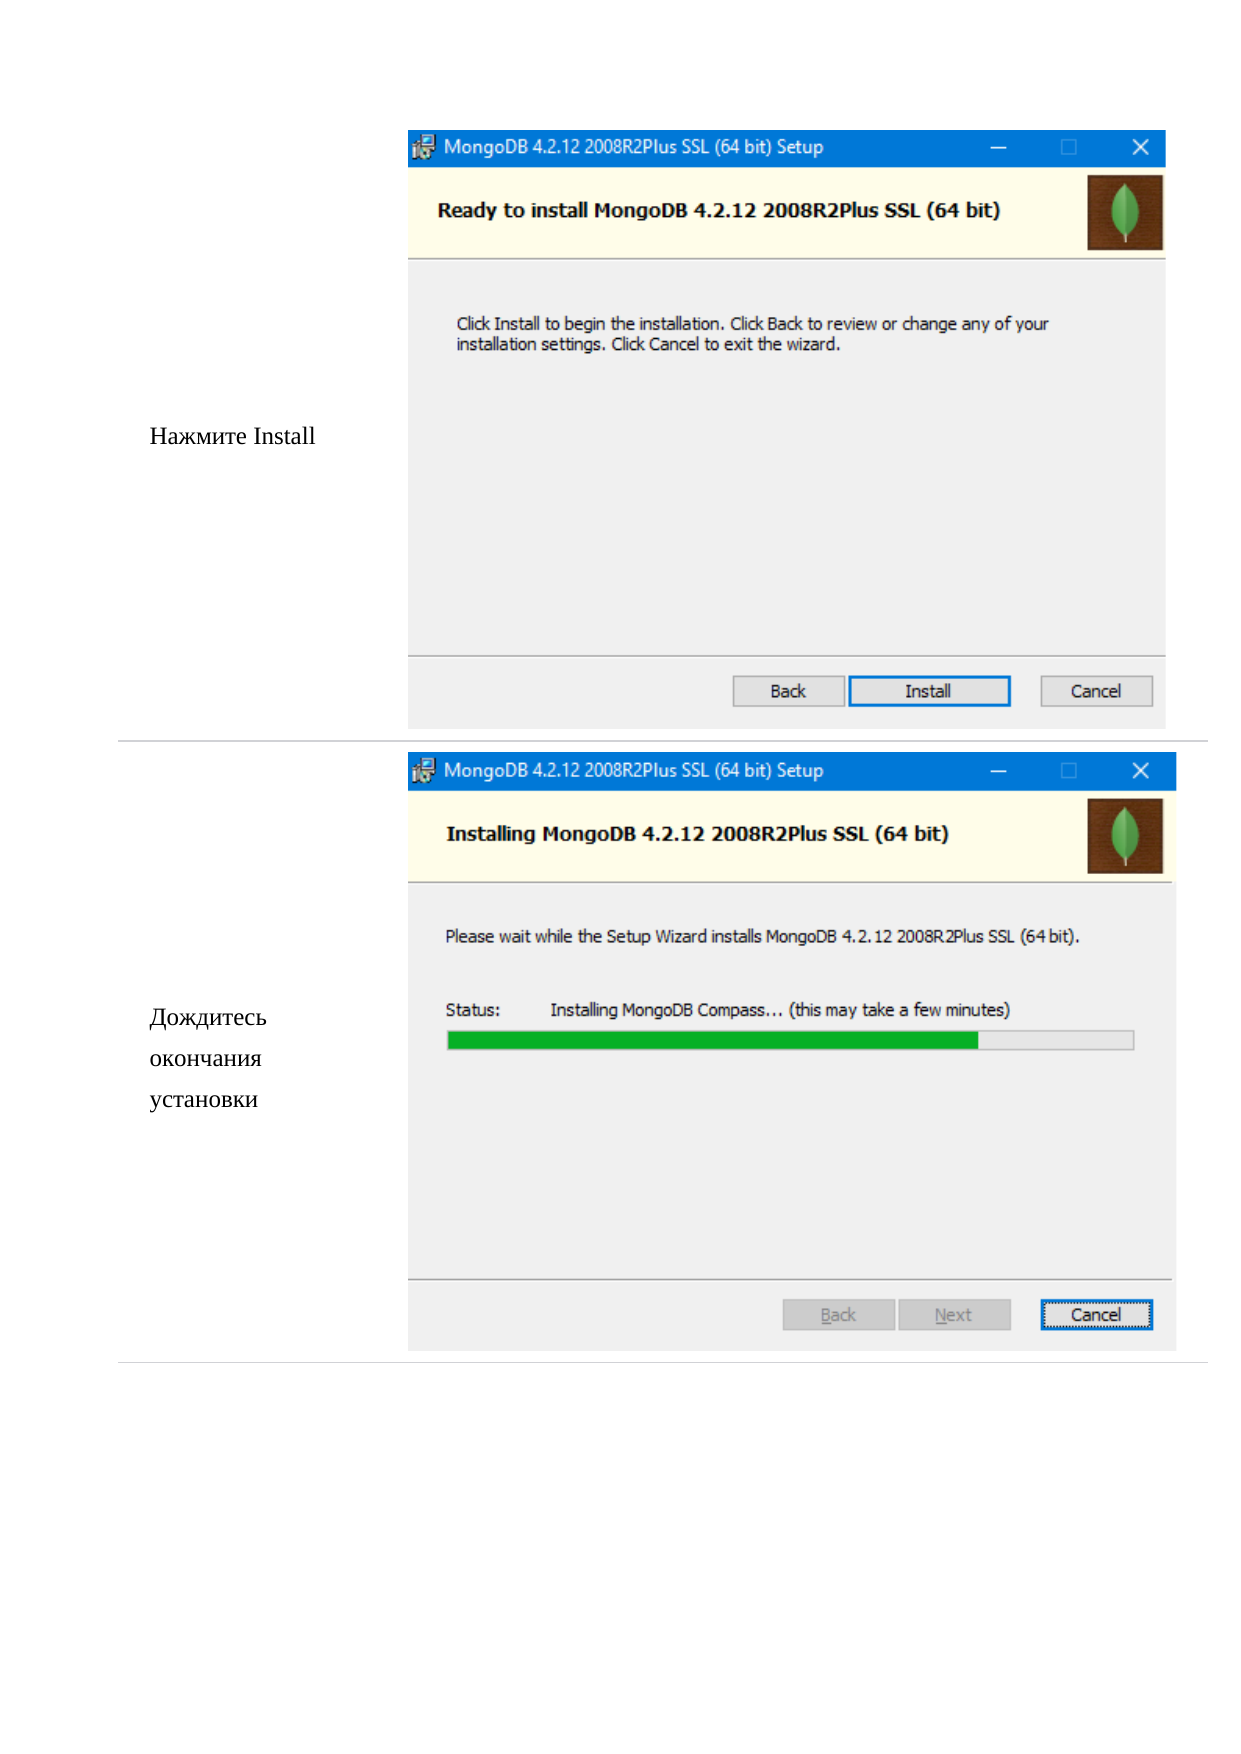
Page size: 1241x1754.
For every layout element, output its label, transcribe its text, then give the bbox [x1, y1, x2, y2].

picture [408, 130, 1166, 729]
table_cell Нажмите Install [118, 118, 377, 740]
table_cell Дождитесь окончания установки [118, 742, 377, 1362]
table_cell [377, 742, 1208, 1362]
picture [408, 752, 1177, 1351]
table_cell [377, 118, 1208, 740]
